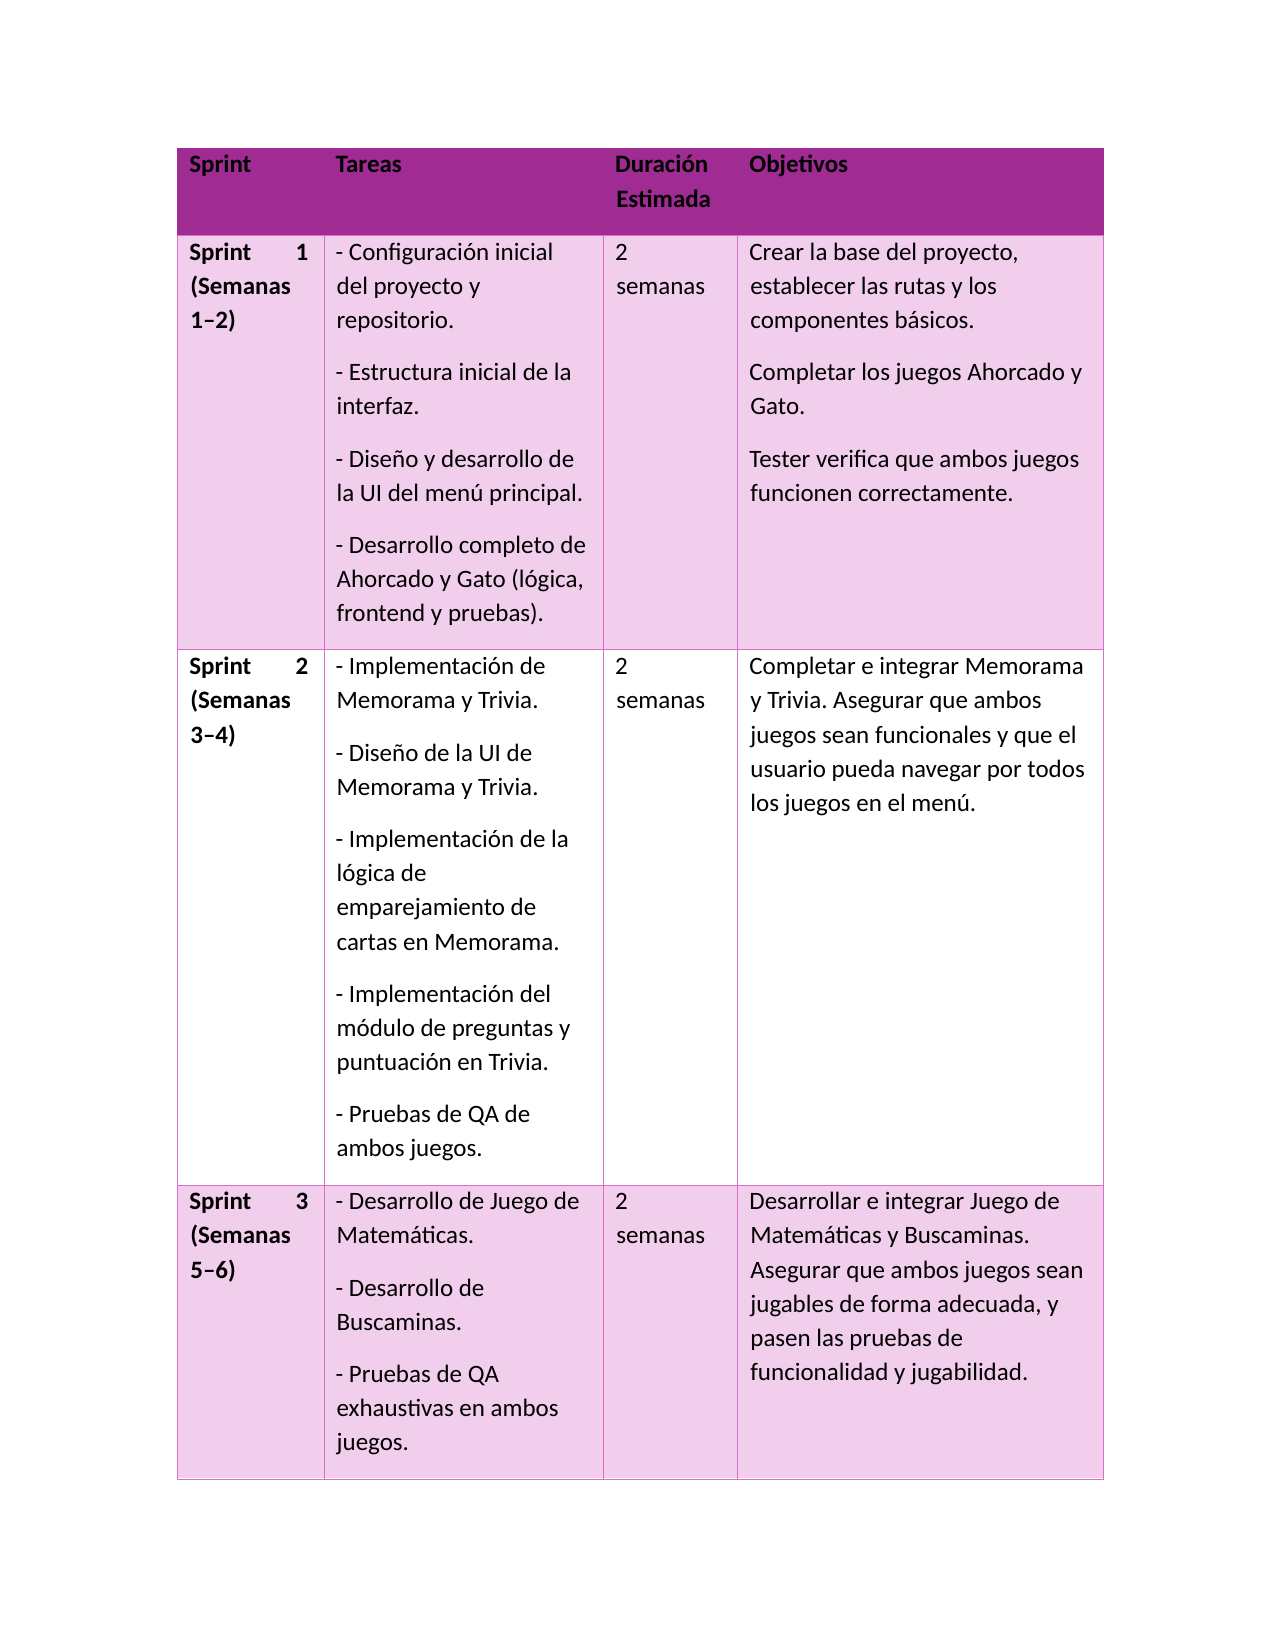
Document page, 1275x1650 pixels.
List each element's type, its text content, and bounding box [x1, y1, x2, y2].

table_cell - Implementación de Memorama y Trivia. - Diseño de la UI de Memorama y Trivia. - Implementación de la lógica de emparejamiento de cartas en Memorama. - Implementación del módulo de preguntas y puntuación en Trivia. - Pruebas de QA de ambos juegos. [325, 650, 603, 1184]
table_cell 2 semanas [604, 1186, 737, 1478]
table_cell - Configuración inicial del proyecto y repositorio. - Estructura inicial de la interfaz. - Diseño y desarrollo de la UI del menú principal. - Desarrollo completo de Ahorcado y Gato (lógica, frontend y pruebas). [325, 236, 603, 649]
table_cell - Desarrollo de Juego de Matemáticas. - Desarrollo de Buscaminas. - Pruebas de QA exhaustivas en ambos juegos. [325, 1186, 603, 1478]
table_cell Crear la base del proyecto, establecer las rutas y los componentes básicos. Completar los juegos Ahorcado y Gato. Tester verifica que ambos juegos funcionen correctamente. [738, 236, 1103, 649]
table_cell Sprint 1 (Semanas 1–2) [178, 236, 324, 649]
table_header Objetivos [738, 149, 1103, 235]
table_cell Completar e integrar Memorama y Trivia. Asegurar que ambos juegos sean funcionales y que el usuario pueda navegar por todos los juegos en el menú. [738, 650, 1103, 1184]
table_cell 2 semanas [604, 650, 737, 1184]
table_header Sprint [178, 149, 324, 235]
table_cell Sprint 3 (Semanas 5–6) [178, 1186, 324, 1478]
table_cell 2 semanas [604, 236, 737, 649]
table_cell Desarrollar e integrar Juego de Matemáticas y Buscaminas. Asegurar que ambos juegos sean jugables de forma adecuada, y pasen las pruebas de funcionalidad y jugabilidad. [738, 1186, 1103, 1478]
table_header Duración Estimada [604, 149, 737, 235]
table_header Tareas [325, 149, 603, 235]
table_cell Sprint 2 (Semanas 3–4) [178, 650, 324, 1184]
